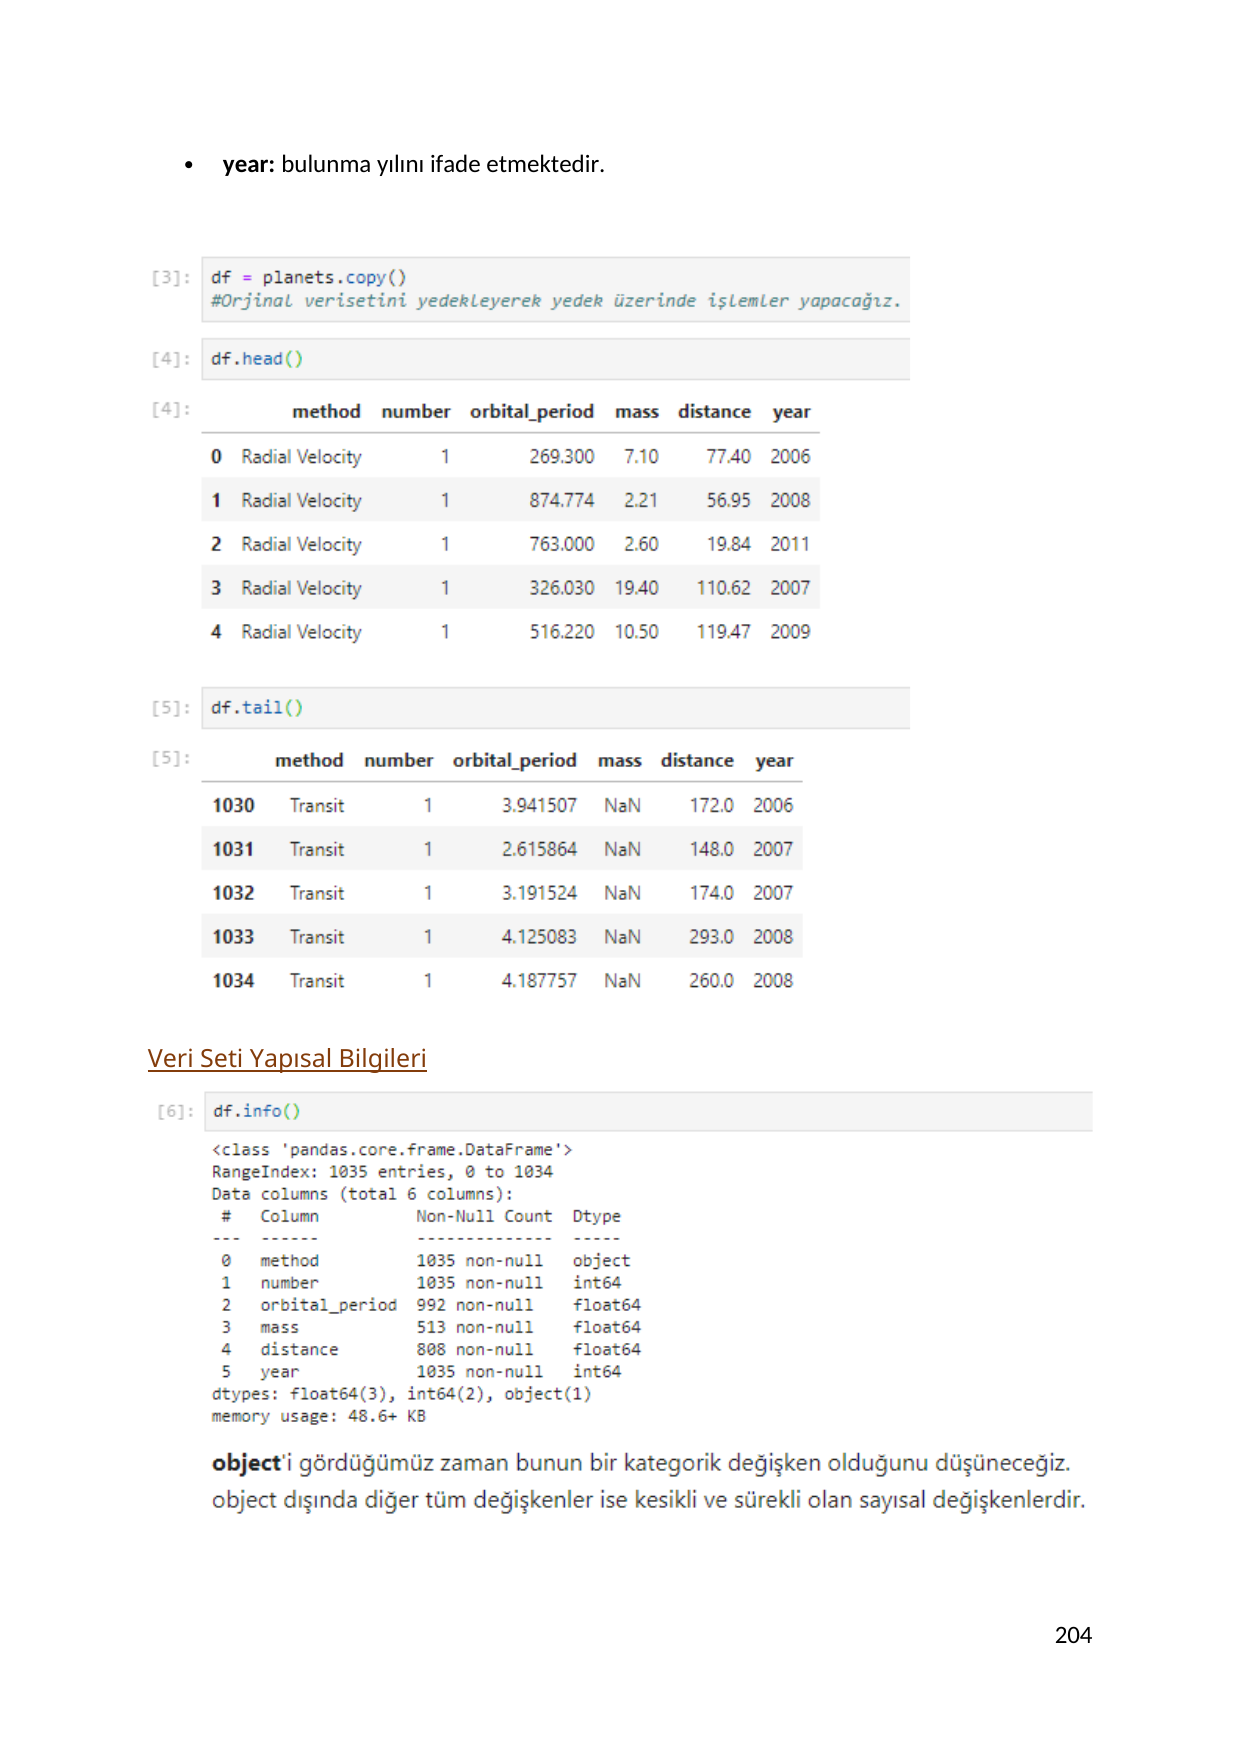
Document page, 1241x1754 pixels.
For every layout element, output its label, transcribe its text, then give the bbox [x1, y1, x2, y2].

subtitle Veri Seti Yapısal Bilgileri [148, 1041, 1092, 1075]
picture [147, 1077, 1093, 1533]
list year: bulunma yılını ifade etmektedir. [185, 148, 1092, 178]
picture [147, 246, 911, 1022]
